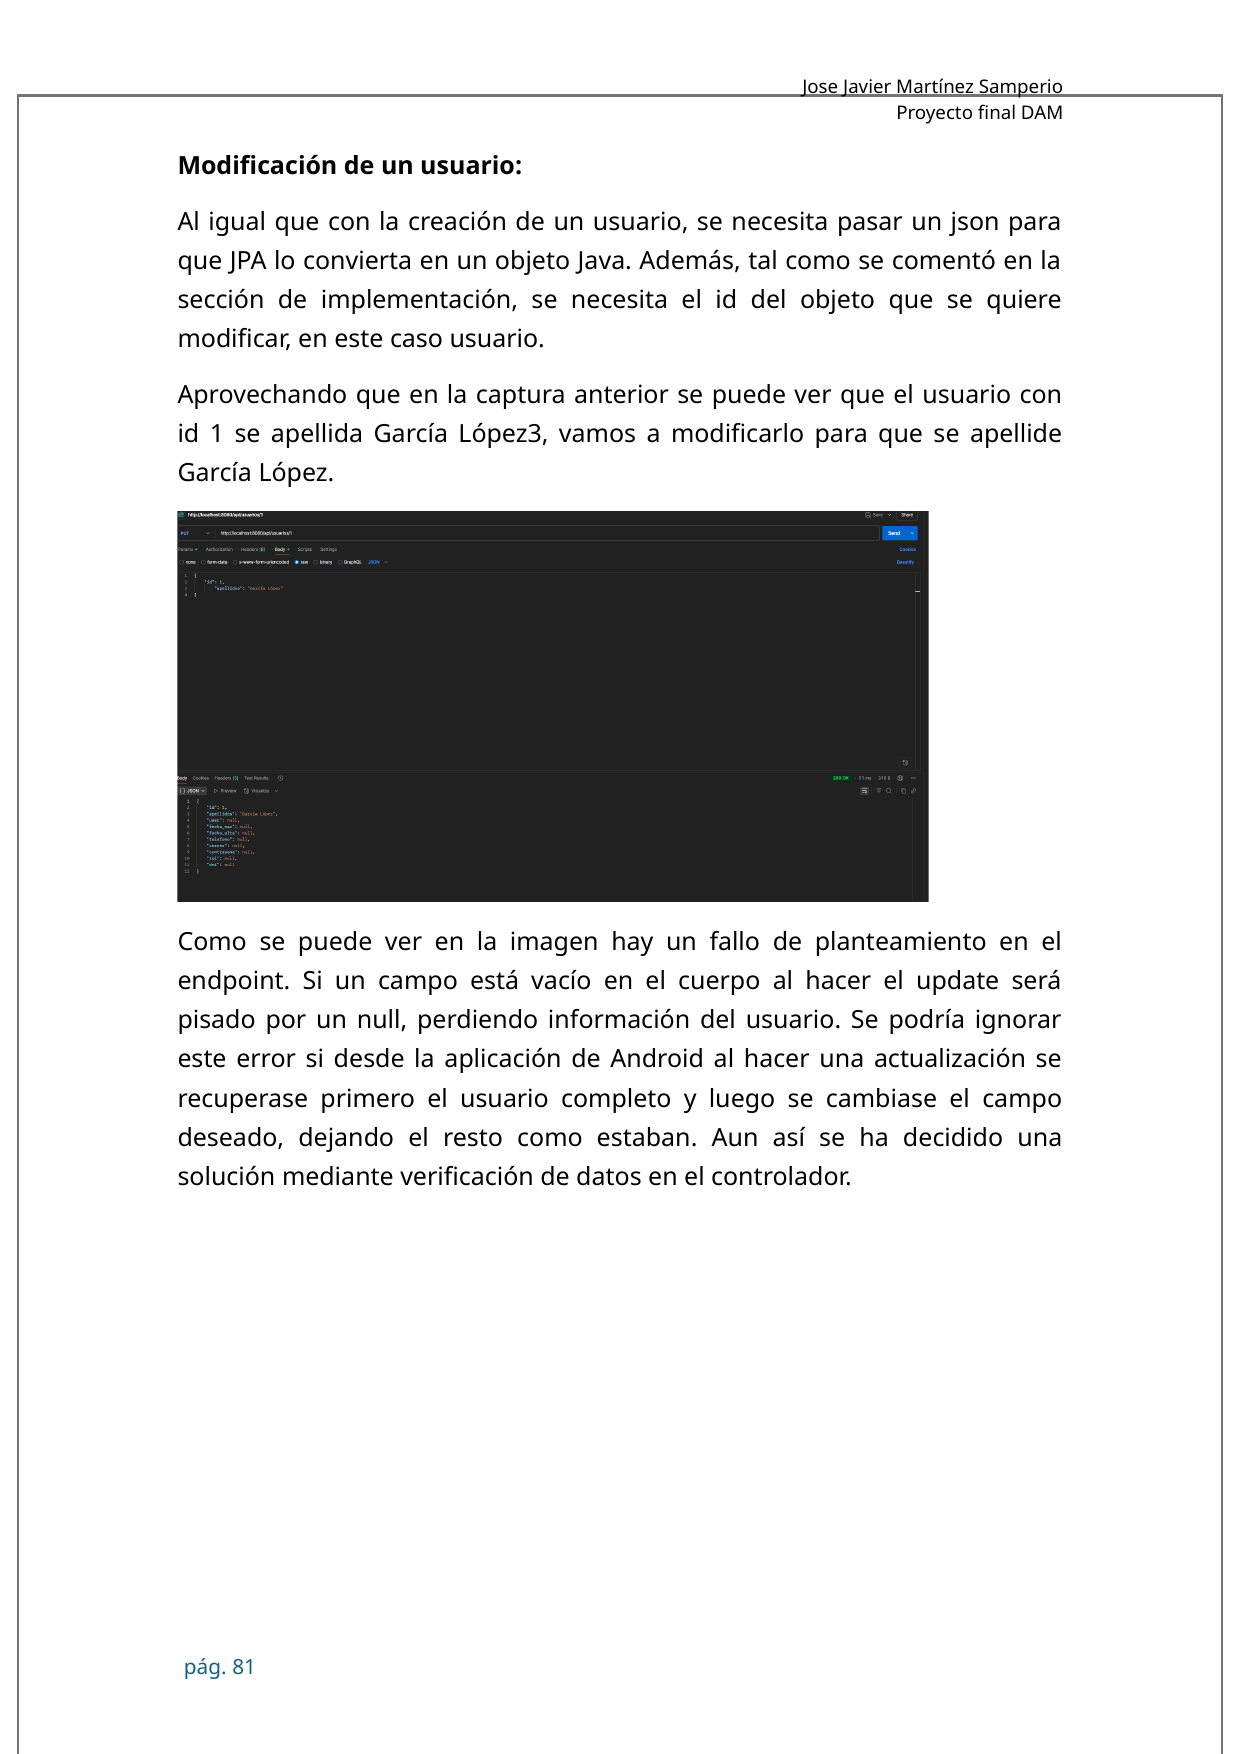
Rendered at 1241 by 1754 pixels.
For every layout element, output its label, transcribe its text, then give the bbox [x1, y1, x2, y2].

text Al igual que con la creación de un usuario, se necesita pasar un json para que JPA lo convierta en un objeto Java. Además, tal como se comentó en la sección de implementación, se necesita el id del objeto que se quiere modificar, en este caso usuario. [177, 203, 1063, 355]
text Como se puede ver en la imagen hay un fallo de planteamiento en el endpoint. Si un campo está vacío en el cuerpo al hacer el update será pisado por un null, perdiendo información del usuario. Se podría ignorar este error si desde la aplicación de Android al hacer una actualización se recuperase primero el usuario completo y luego se cambiase el campo deseado, dejando el resto como estaban. Aun así se ha decidido una solución mediante verificación de datos en el controlador. [177, 924, 1063, 1193]
picture [177, 511, 929, 902]
text Aprovechando que en la captura anterior se puede ver que el usuario con id 1 se apellida García López3, vamos a modificarlo para que se apellide García López. [177, 377, 1063, 489]
text Modificación de un usuario: [177, 148, 1063, 182]
